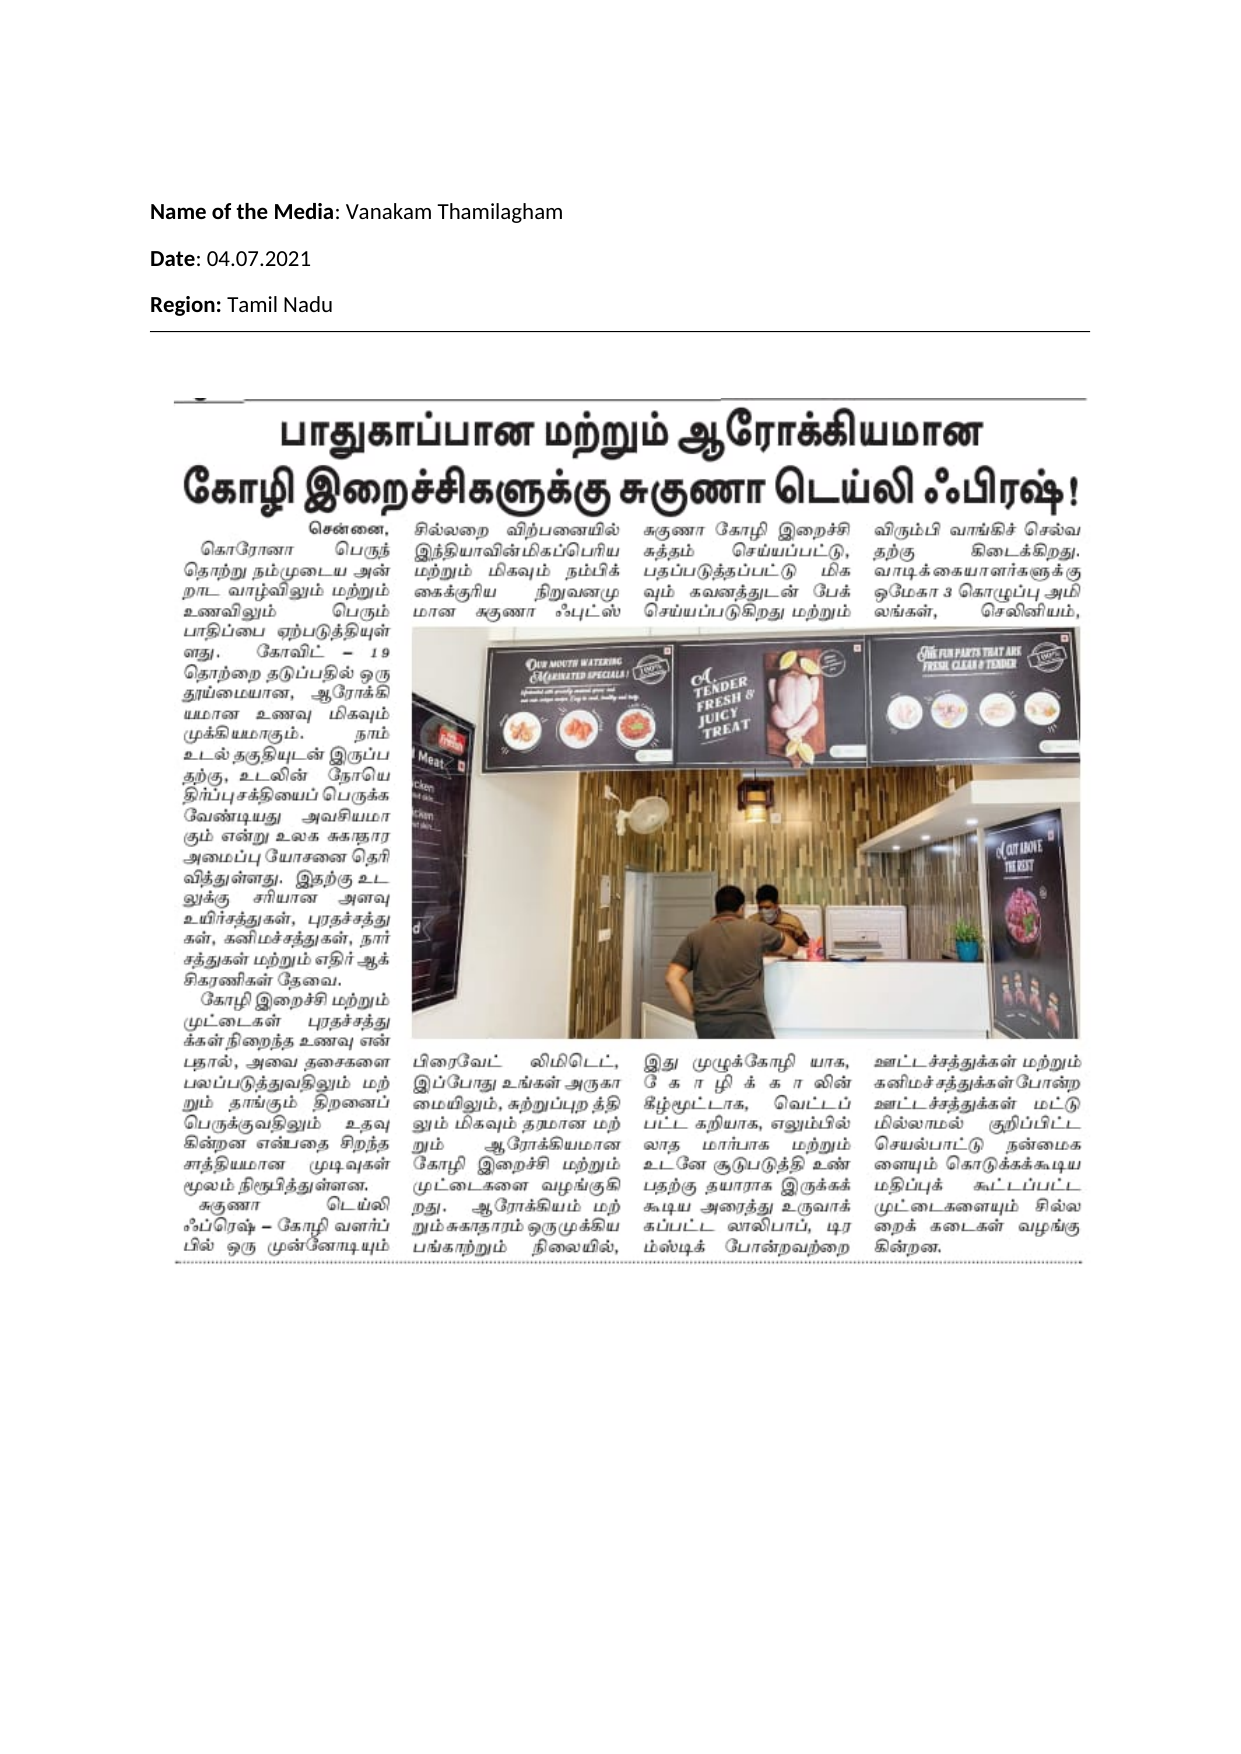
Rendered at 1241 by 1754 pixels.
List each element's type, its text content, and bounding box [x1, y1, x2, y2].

picture [173, 398, 1114, 1265]
text Name of the Media: Vanakam Thamilagham [150, 197, 1090, 225]
text Region: Tamil Nadu [150, 291, 1090, 319]
text Date: 04.07.2021 [150, 244, 1090, 272]
